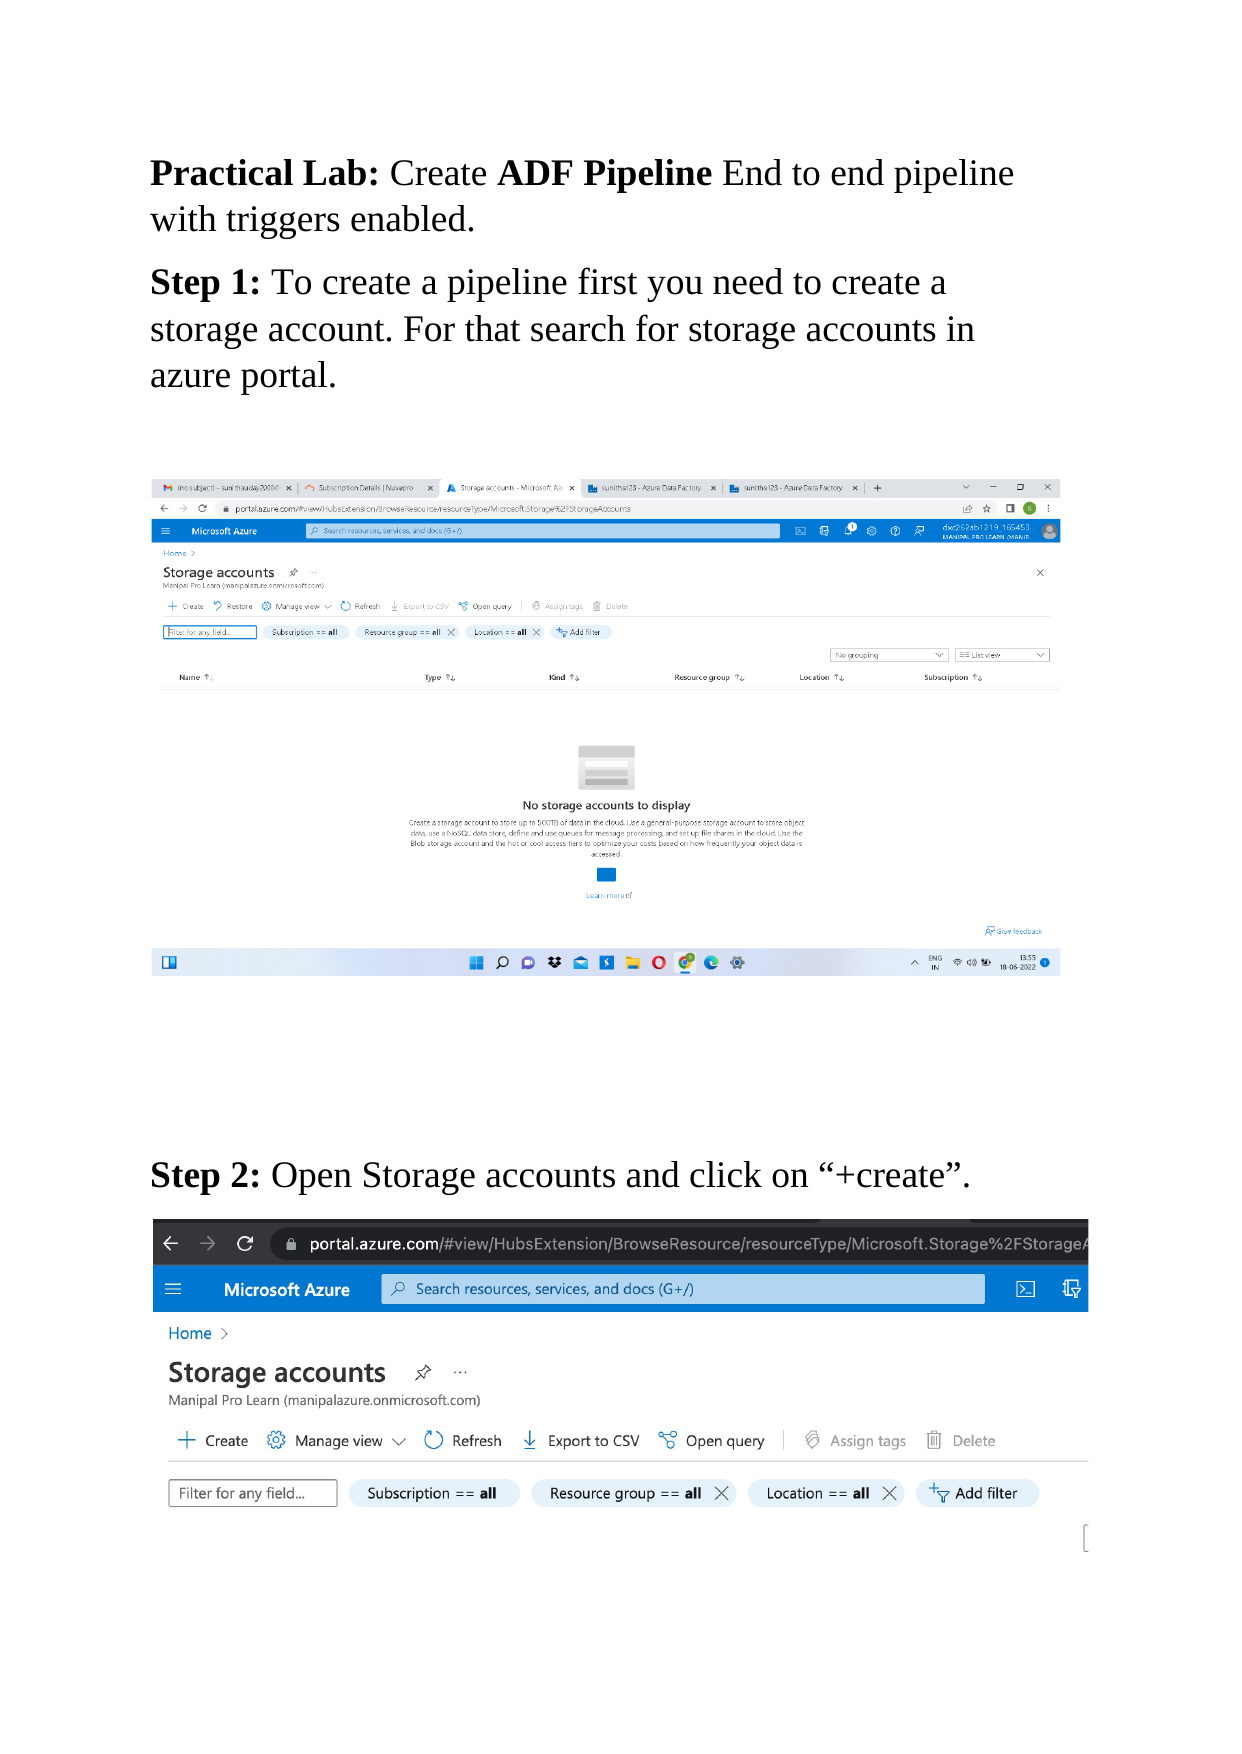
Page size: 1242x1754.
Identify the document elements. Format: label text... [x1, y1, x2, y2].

text Step 2: Open Storage accounts and click on “+create”. [150, 1153, 1171, 1196]
text Step 1: To create a pipeline first you need to create a storage account. For that search for storage accounts in azure portal. [150, 260, 1062, 396]
text Practical Lab: Create ADF Pipeline End to end pipeline with triggers enabled. [150, 150, 1016, 240]
picture [151, 479, 1061, 976]
picture [153, 1219, 1089, 1552]
